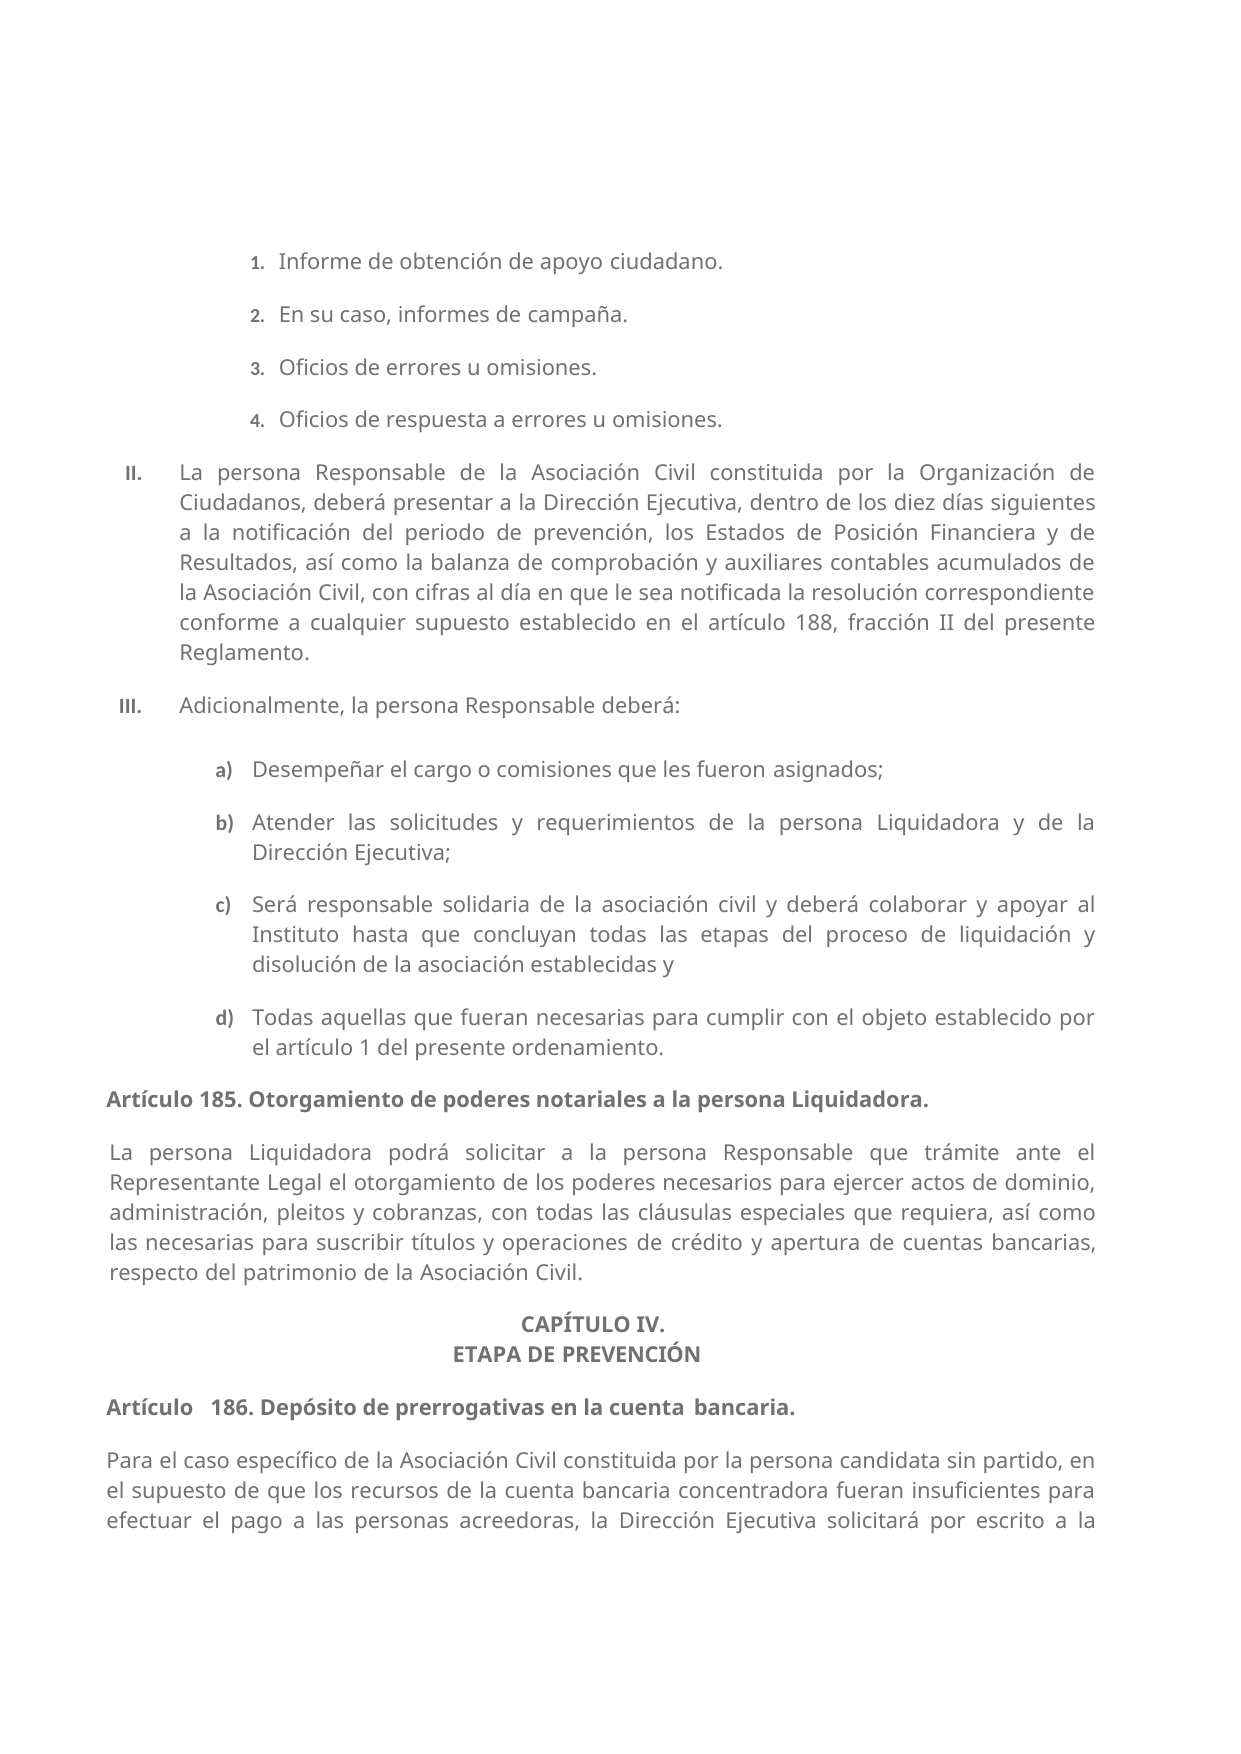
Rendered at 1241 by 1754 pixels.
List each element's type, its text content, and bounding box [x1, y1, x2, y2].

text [106, 1445, 1097, 1535]
list Atender las solicitudes y requerimientos de la persona Liquidadora y de la Dirección Ejecutiva; [215, 807, 1096, 867]
subtitle Artículo 185. Otorgamiento de poderes notariales a la persona Liquidadora. [106, 1084, 1240, 1114]
subtitle ETAPA DE PREVENCIÓN [452, 1339, 733, 1369]
subtitle CAPÍTULO IV. [474, 1309, 733, 1339]
text La persona Liquidadora podrá solicitar a la persona Responsable que trámite ante el Representante Legal el otorgamiento de los poderes necesarios para ejercer actos de dominio, administración, pleitos y cobranzas, con todas las cláusulas especiales que requiera, así como las necesarias para suscribir títulos y operaciones de crédito y apertura de cuentas bancarias, respecto del patrimonio de la Asociación Civil. [109, 1137, 1097, 1287]
list Todas aquellas que fueran necesarias para cumplir con el objeto establecido por el artículo 1 del presente ordenamiento. [215, 1002, 1096, 1061]
list Oficios de errores u omisiones. [250, 352, 1240, 381]
text Artículo 186. Depósito de prerrogativas en la cuenta bancaria. [106, 1392, 1240, 1422]
list Oficios de respuesta a errores u omisiones. [250, 404, 1240, 434]
list Desempeñar el cargo o comisiones que les fueron asignados; [215, 754, 1240, 784]
list Adicionalmente, la persona Responsable deberá: [119, 689, 1240, 719]
list Será responsable solidaria de la asociación civil y deberá colaborar y apoyar al Instituto hasta que concluyan todas las etapas del proceso de liquidación y disolución de la asociación establecidas y [215, 889, 1097, 979]
list En su caso, informes de campaña. [250, 299, 1240, 328]
list La persona Responsable de la Asociación Civil constituida por la Organización de Ciudadanos, deberá presentar a la Dirección Ejecutiva, dentro de los diez días siguientes a la notificación del periodo de prevención, los Estados de Posición Financiera y de Resultados, así como la balanza de comprobación y auxiliares contables acumulados de la Asociación Civil, con cifras al día en que le sea notificada la resolución correspondiente conforme a cualquier supuesto establecido en el artículo 188, fracción II del presente Reglamento. [125, 457, 1096, 667]
list Informe de obtención de apoyo ciudadano. [250, 246, 1240, 276]
